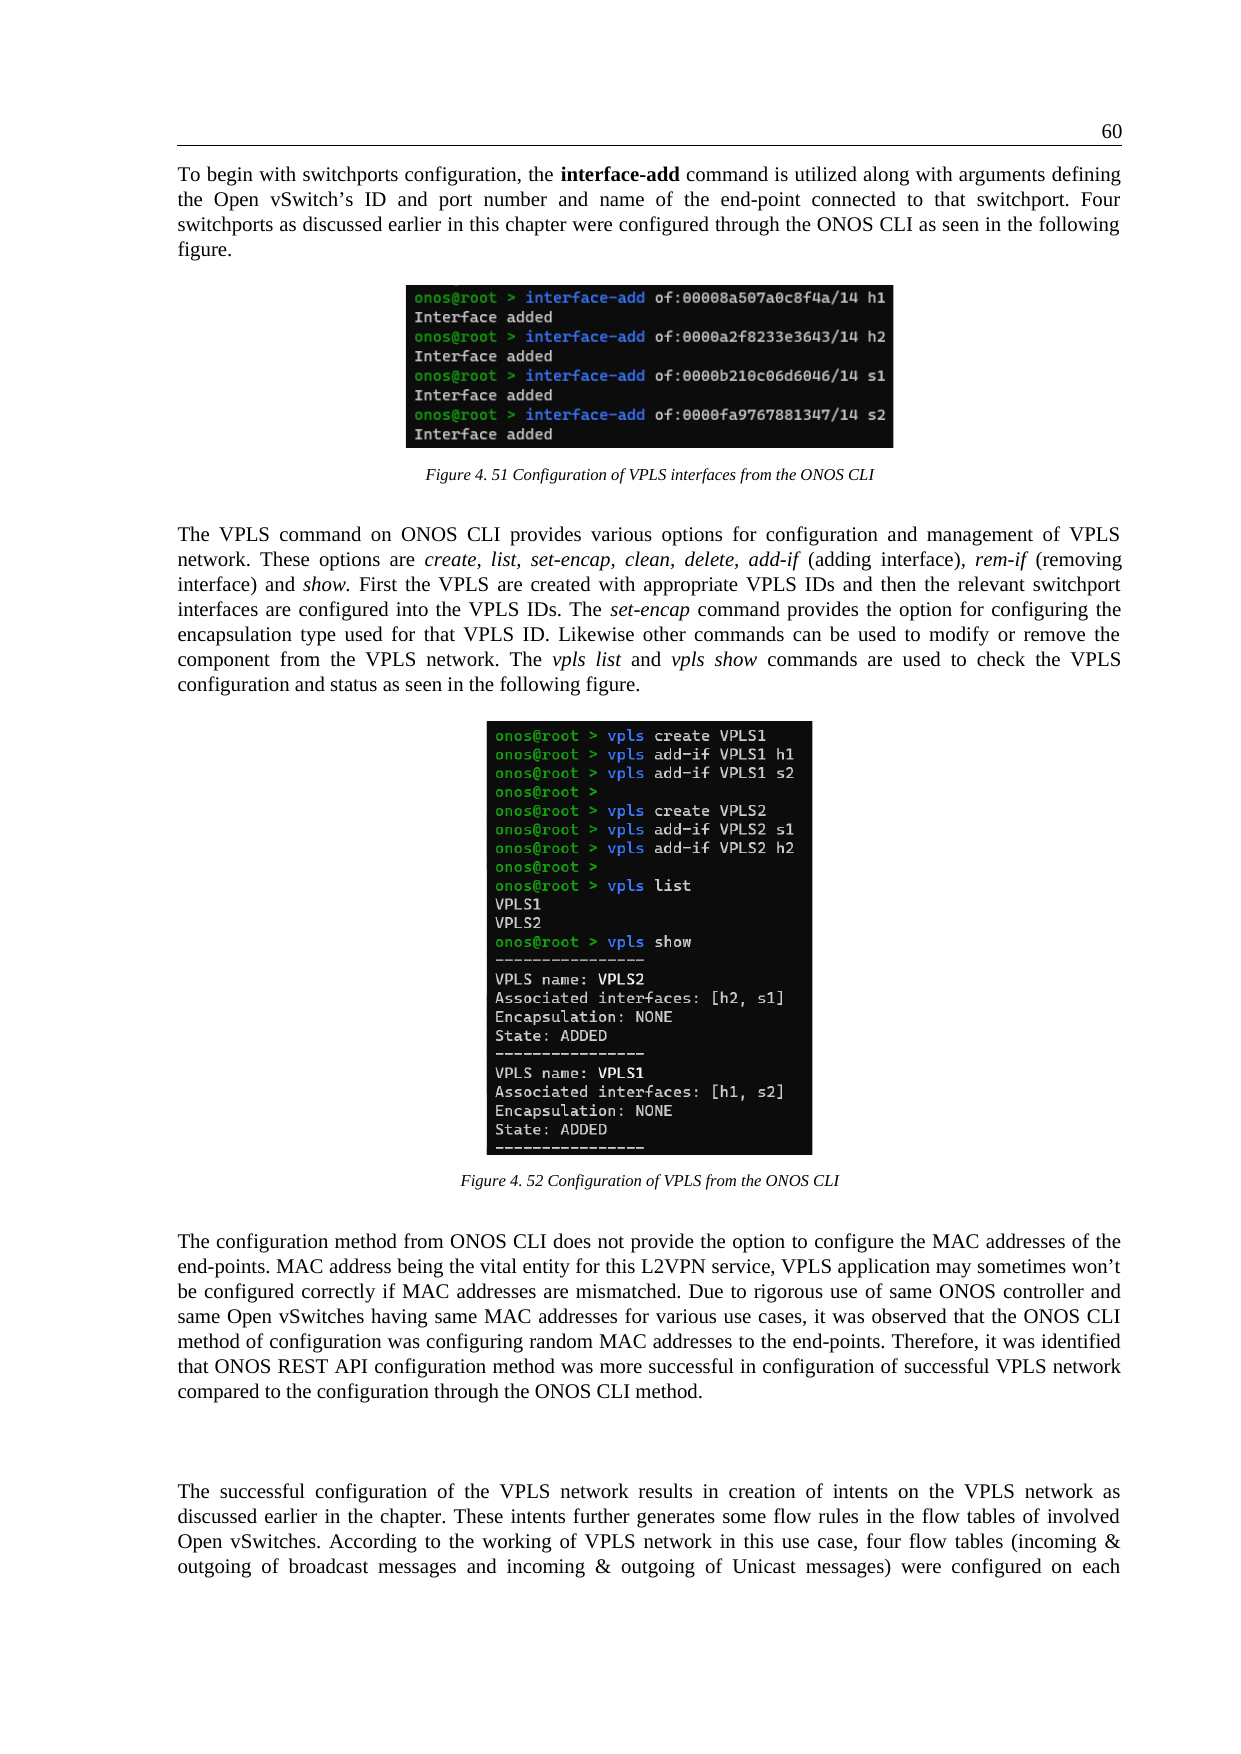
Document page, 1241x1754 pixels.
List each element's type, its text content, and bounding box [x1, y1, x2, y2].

picture [405, 285, 894, 448]
text To begin with switchports configuration, the interface-add command is utilized along with arguments defining the Open vSwitch’s ID and port number and name of the end-point connected to that switchport. Four switchports as discussed earlier in this chapter were configured through the ONOS CLI as seen in the following figure. [177, 161, 1122, 261]
text Figure 4. 52 Configuration of VPLS from the ONOS CLI [177, 1171, 1122, 1190]
text The VPLS command on ONOS CLI provides various options for configuration and management of VPLS network. These options are create, list, set-encap, clean, delete, add-if (adding interface), rem-if (removing interface) and show. First the VPLS are created with appropriate VPLS IDs and then the relevant switchport interfaces are configured into the VPLS IDs. The set-encap command provides the option for configuring the encapsulation type used for that VPLS ID. Likewise other commands can be used to modify or remove the component from the VPLS network. The vpls list and vpls show commands are used to check the VPLS configuration and status as seen in the following figure. [177, 521, 1122, 696]
picture [486, 721, 813, 1155]
text Figure 4. 51 Configuration of VPLS interfaces from the ONOS CLI [177, 464, 1122, 483]
text The configuration method from ONOS CLI does not provide the option to configure the MAC addresses of the end-points. MAC address being the vital entity for this L2VPN service, VPLS application may sometimes won’t be configured correctly if MAC addresses are mismatched. Due to rigorous use of same ONOS controller and same Open vSwitches having same MAC addresses for various use cases, it was observed that the ONOS CLI method of configuration was configuring random MAC addresses to the end-points. Therefore, it was identified that ONOS REST API configuration method was more successful in configuration of successful VPLS network compared to the configuration through the ONOS CLI method. [177, 1228, 1122, 1403]
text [177, 1478, 1122, 1578]
